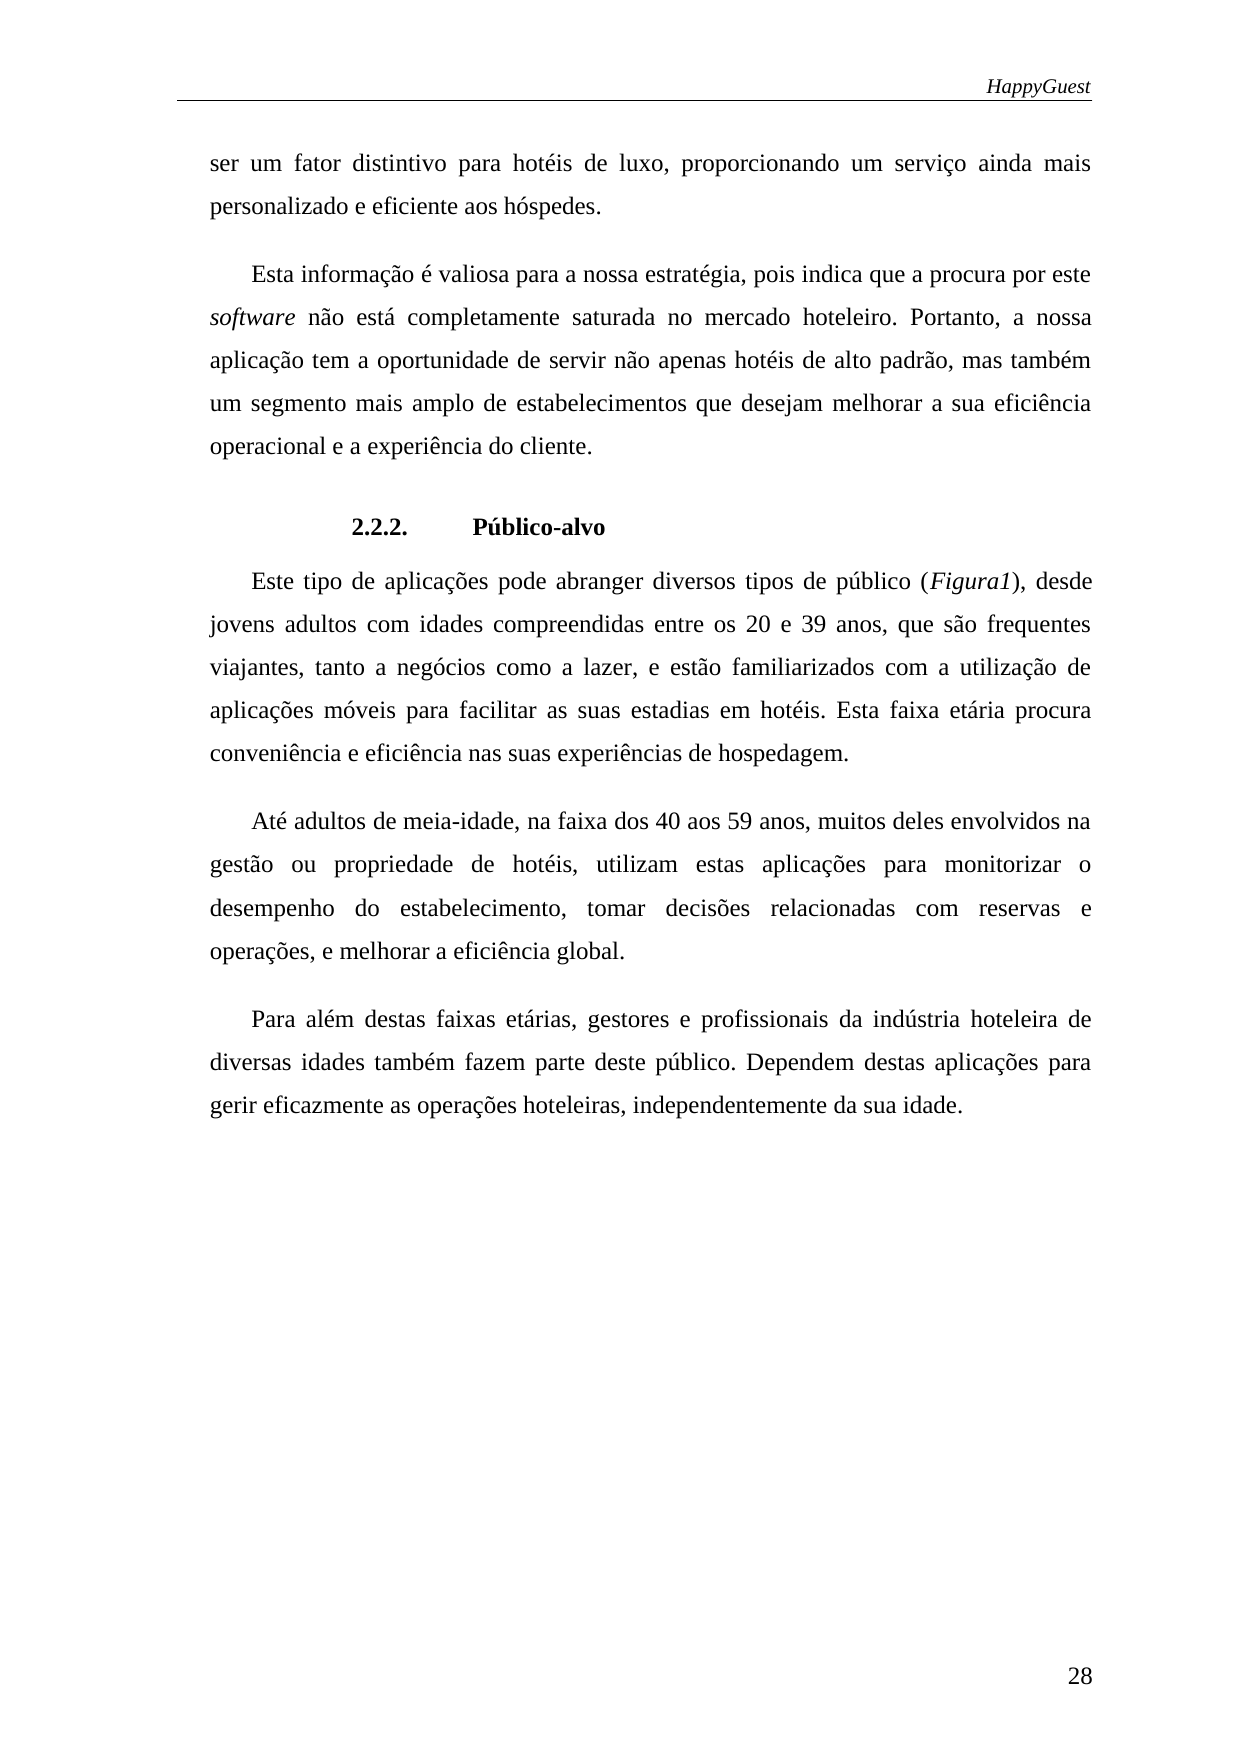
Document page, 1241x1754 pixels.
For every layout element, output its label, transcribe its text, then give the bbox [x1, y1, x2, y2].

text Até adultos de meia-idade, na faixa dos 40 aos 59 anos, muitos deles envolvidos na gestão ou propriedade de hotéis, utilizam estas aplicações para monitorizar o desempenho do estabelecimento, tomar decisões relacionadas com reservas e operações, e melhorar a eficiência global. [209, 806, 1092, 964]
text Para além destas faixas etárias, gestores e profissionais da indústria hoteleira de diversas idades também fazem parte deste público. Dependem destas aplicações para gerir eficazmente as operações hoteleiras, independentemente da sua idade. [209, 1004, 1092, 1119]
text Esta informação é valiosa para a nossa estratégia, pois indica que a procura por este software não está completamente saturada no mercado hoteleiro. Portanto, a nossa aplicação tem a oportunidade de servir não apenas hotéis de alto padrão, mas também um segmento mais amplo de estabelecimentos que desejam melhorar a sua eficiência operacional e a experiência do cliente. [209, 259, 1092, 460]
subtitle Público-alvo [310, 512, 1092, 541]
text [209, 148, 1092, 219]
text Este tipo de aplicações pode abranger diversos tipos de público (Figura1), desde jovens adultos com idades compreendidas entre os 20 e 39 anos, que são frequentes viajantes, tanto a negócios como a lazer, e estão familiarizados com a utilização de aplicações móveis para facilitar as suas estadias em hotéis. Esta faixa etária procura conveniência e eficiência nas suas experiências de hospedagem. [209, 566, 1092, 767]
